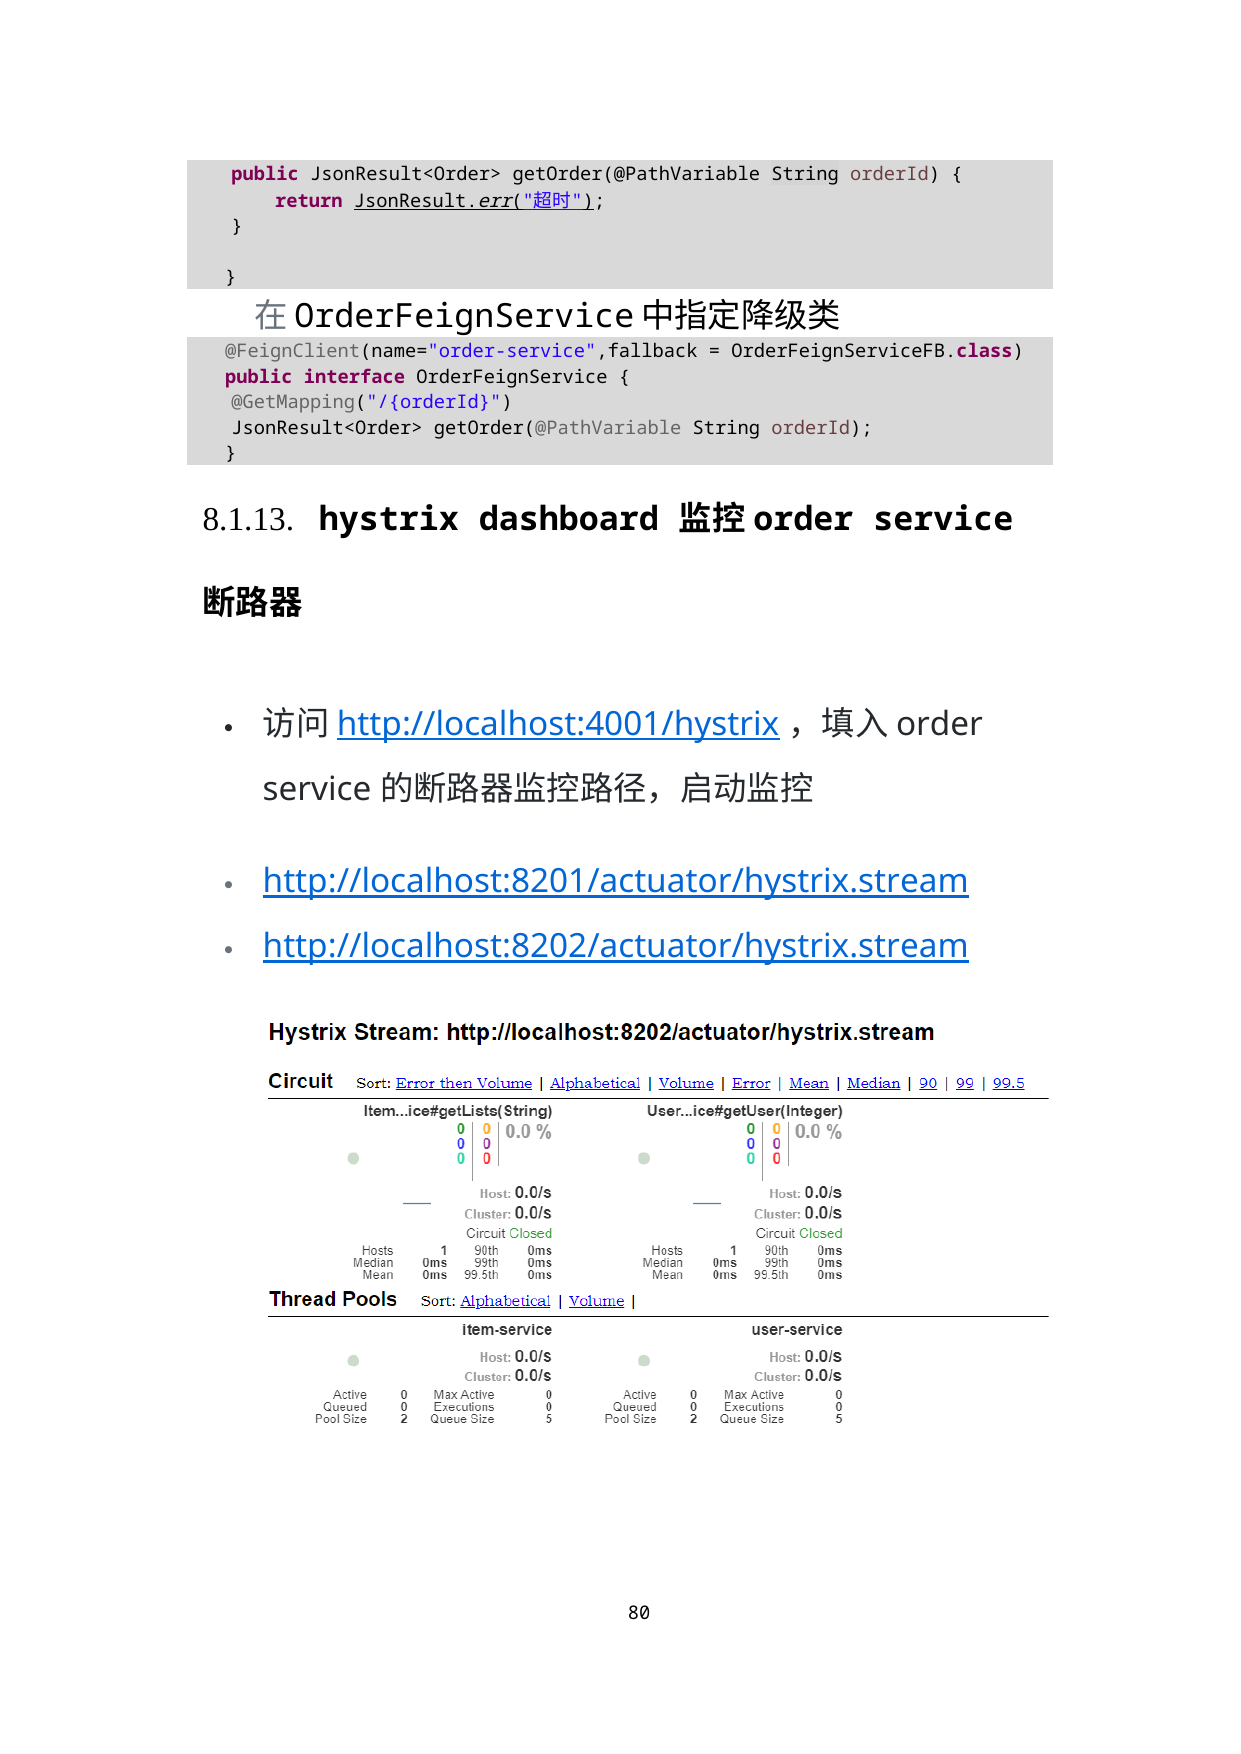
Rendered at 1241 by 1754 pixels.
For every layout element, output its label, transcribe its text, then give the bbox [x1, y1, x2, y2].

text } [187, 263, 1053, 289]
text } [187, 439, 1053, 465]
text 在OrderFeignService中指定降级类 [187, 289, 1053, 337]
subtitle hystrix dashboard 监控 order service 断路器 [202, 492, 1053, 624]
text JsonResult<Order> getOrder(@PathVariable String orderId); [187, 414, 1053, 439]
list 访问 http://localhost:4001/hystrix ，填入 order service 的断路器监控路径，启动监控 [225, 688, 1053, 818]
text public interface OrderFeignService { [187, 363, 1053, 388]
text } [187, 212, 1053, 238]
list http://localhost:8201/actuator/hystrix.stream [225, 847, 1053, 912]
text public JsonResult<Order> getOrder(@PathVariable String orderId) { [839, 160, 1053, 185]
picture [254, 1006, 1049, 1445]
text return JsonResult.err("超时"); [187, 185, 1053, 212]
text @FeignClient(name="order-service",fallback = OrderFeignServiceFB.class) [187, 337, 1053, 363]
list http://localhost:8202/actuator/hystrix.stream [225, 912, 1053, 977]
text @GetMapping("/{orderId}") [187, 388, 1053, 414]
text public JsonResult<Order> getOrder(@PathVariable String orderId) { [187, 160, 771, 185]
